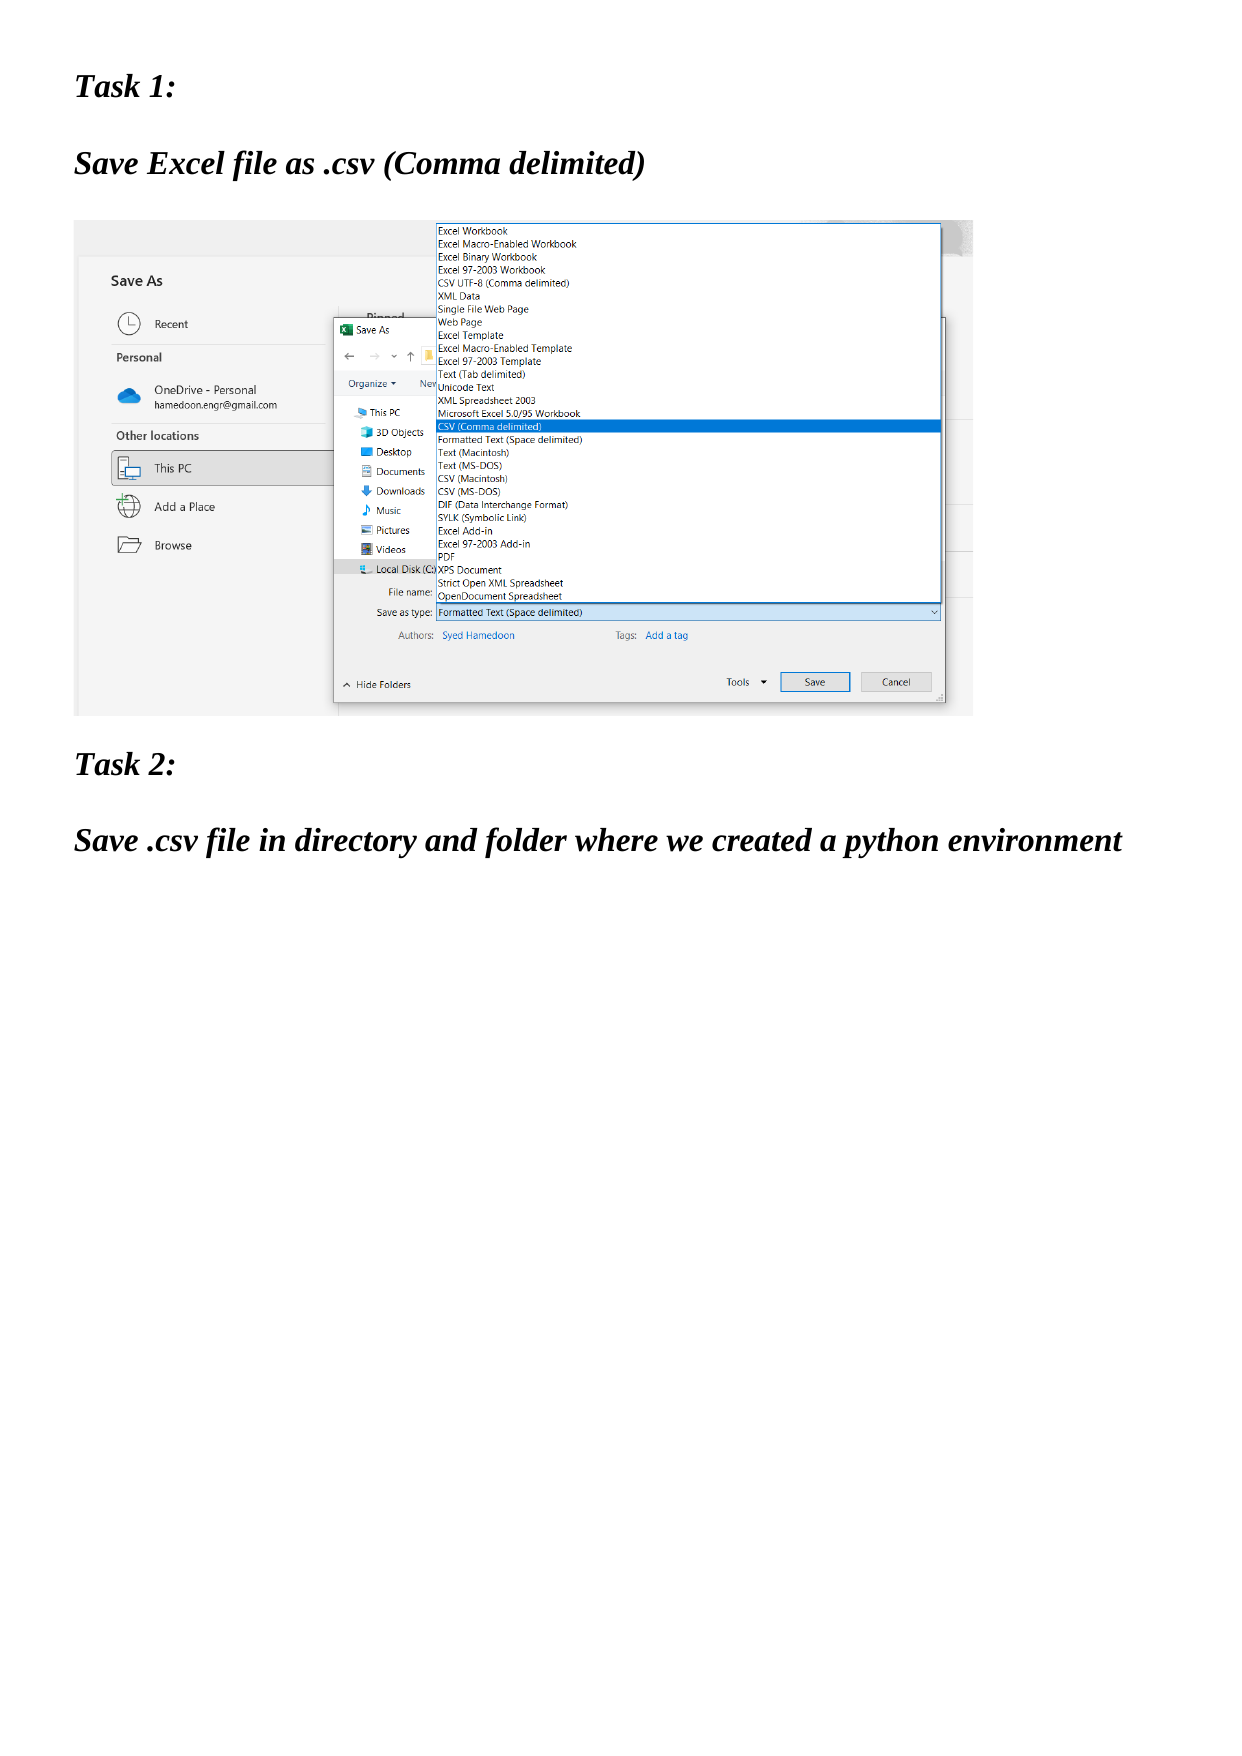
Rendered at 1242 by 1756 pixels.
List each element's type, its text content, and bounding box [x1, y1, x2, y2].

text Save .csv file in directory and folder where we created a python environment [74, 821, 1197, 859]
text Task 1: [74, 67, 1197, 105]
text Save Excel file as .csv (Comma delimited) [74, 143, 1197, 182]
text Task 2: [74, 744, 1197, 782]
